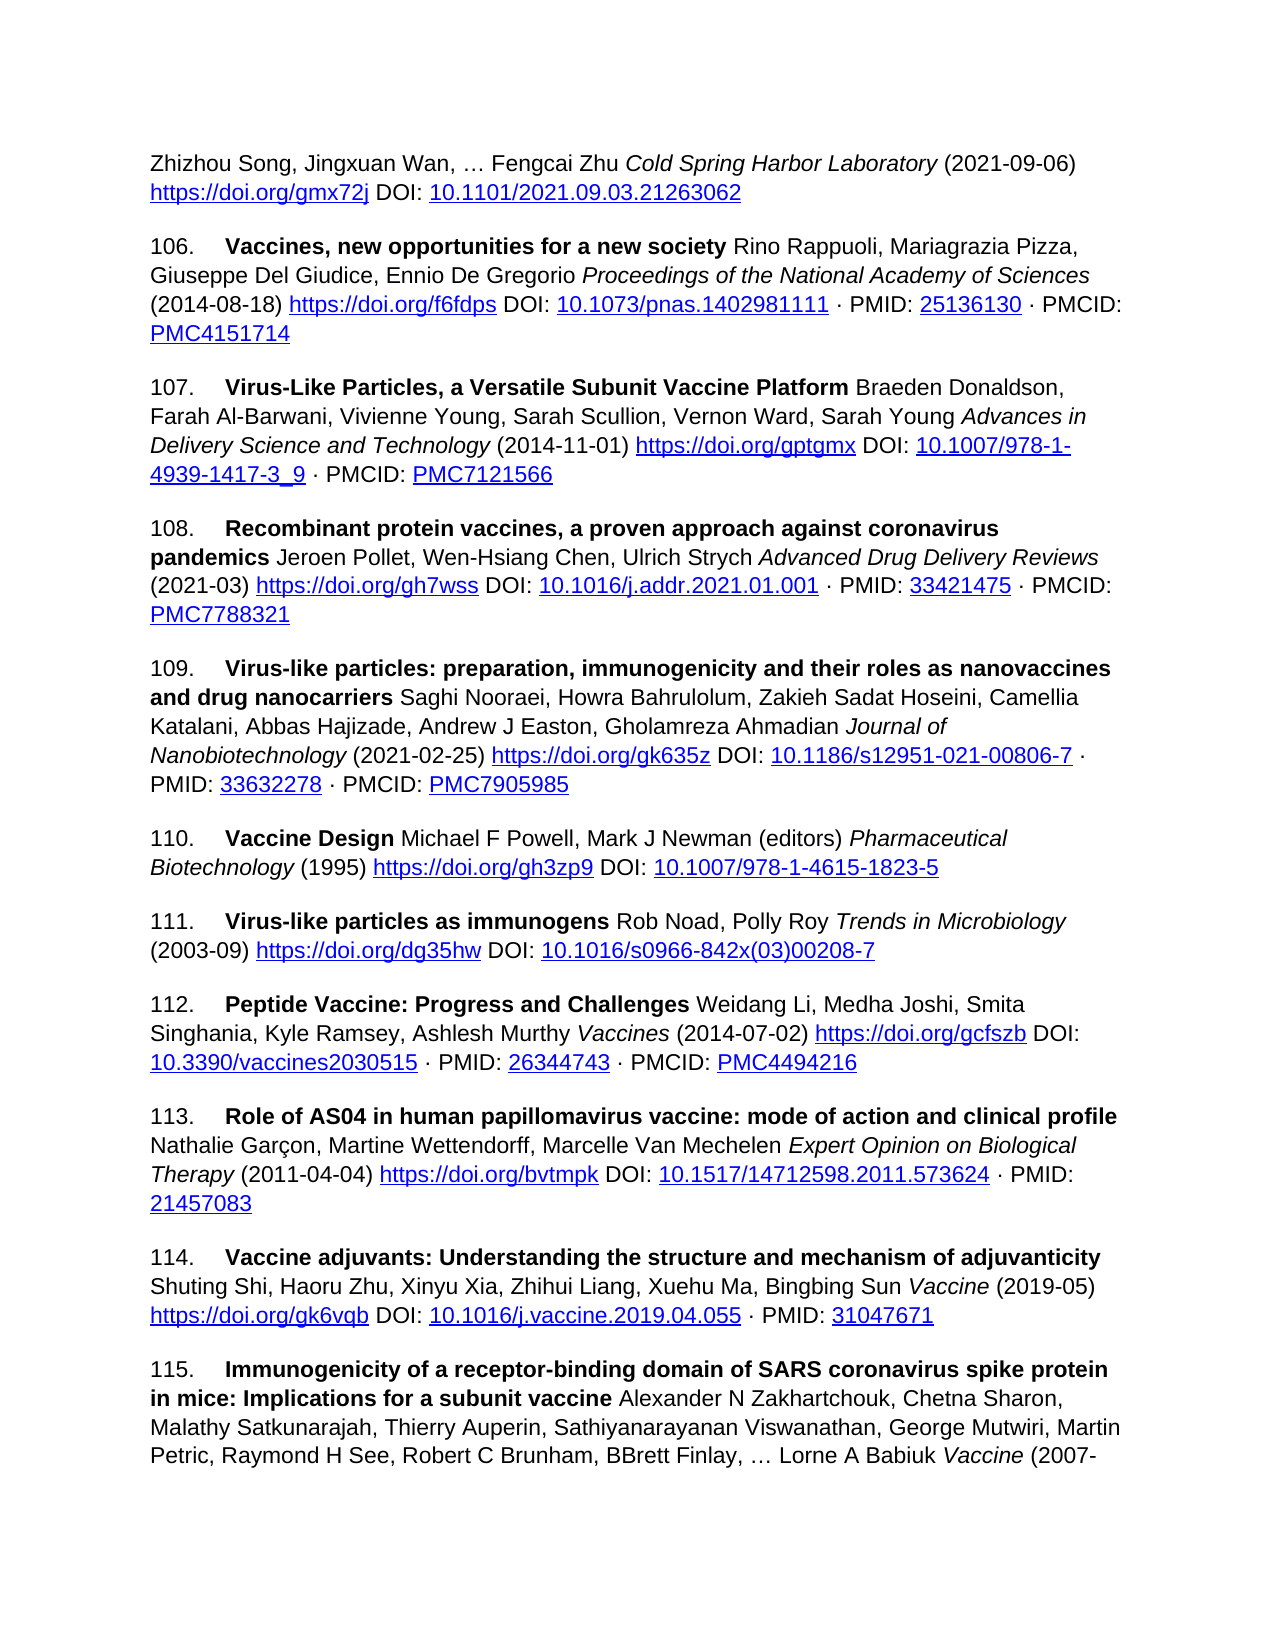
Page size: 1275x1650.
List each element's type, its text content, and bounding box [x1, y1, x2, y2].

text 108. Recombinant protein vaccines, a proven approach against coronavirus pandemics Jeroen Pollet, Wen-Hsiang Chen, Ulrich Strych Advanced Drug Delivery Reviews (2021-03) https://doi.org/gh7wss DOI: 10.1016/j.addr.2021.01.001 · PMID: 33421475 · PMCID: PMC7788321 [150, 514, 1125, 628]
text 106. Vaccines, new opportunities for a new society Rino Rappuoli, Mariagrazia Pizza, Giuseppe Del Giudice, Ennio De Gregorio Proceedings of the National Academy of Sciences (2014-08-18) https://doi.org/f6fdps DOI: 10.1073/pnas.1402981111 · PMID: 25136130 · PMCID: PMC4151714 [150, 233, 1125, 346]
text 114. Vaccine adjuvants: Understanding the structure and mechanism of adjuvanticity Shuting Shi, Haoru Zhu, Xinyu Xia, Zhihui Liang, Xuehu Ma, Bingbing Sun Vaccine (2019-05) https://doi.org/gk6vqb DOI: 10.1016/j.vaccine.2019.04.055 · PMID: 31047671 [150, 1244, 1125, 1328]
text 112. Peptide Vaccine: Progress and Challenges Weidang Li, Medha Joshi, Smita Singhania, Kyle Ramsey, Ashlesh Murthy Vaccines (2014-07-02) https://doi.org/gcfszb DOI: 10.3390/vaccines2030515 · PMID: 26344743 · PMCID: PMC4494216 [150, 991, 1125, 1075]
text 111. Virus-like particles as immunogens Rob Noad, Polly Roy Trends in Microbiology (2003-09) https://doi.org/dg35hw DOI: 10.1016/s0966-842x(03)00208-7 [150, 908, 1125, 963]
text 107. Virus-Like Particles, a Versatile Subunit Vaccine Platform Braeden Donaldson, Farah Al-Barwani, Vivienne Young, Sarah Scullion, Vernon Ward, Sarah Young Advances in Delivery Science and Technology (2014-11-01) https://doi.org/gptgmx DOI: 10.1007/978-1-4939-1417-3_9 · PMCID: PMC7121566 [150, 374, 1125, 487]
text 109. Virus-like particles: preparation, immunogenicity and their roles as nanovaccines and drug nanocarriers Saghi Nooraei, Howra Bahrulolum, Zakieh Sadat Hoseini, Camellia Katalani, Abbas Hajizade, Andrew J Easton, Gholamreza Ahmadian Journal of Nanobiotechnology (2021-02-25) https://doi.org/gk635z DOI: 10.1186/s12951-021-00806-7 · PMID: 33632278 · PMCID: PMC7905985 [150, 655, 1125, 798]
text 113. Role of AS04 in human papillomavirus vaccine: mode of action and clinical profile Nathalie Garçon, Martine Wettendorff, Marcelle Van Mechelen Expert Opinion on Biological Therapy (2011-04-04) https://doi.org/bvtmpk DOI: 10.1517/14712598.2011.573624 · PMID: 21457083 [150, 1103, 1125, 1216]
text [150, 1356, 1125, 1469]
text 110. Vaccine Design Michael F Powell, Mark J Newman (editors) Pharmaceutical Biotechnology (1995) https://doi.org/gh3zp9 DOI: 10.1007/978-1-4615-1823-5 [150, 825, 1125, 881]
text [150, 150, 1125, 205]
